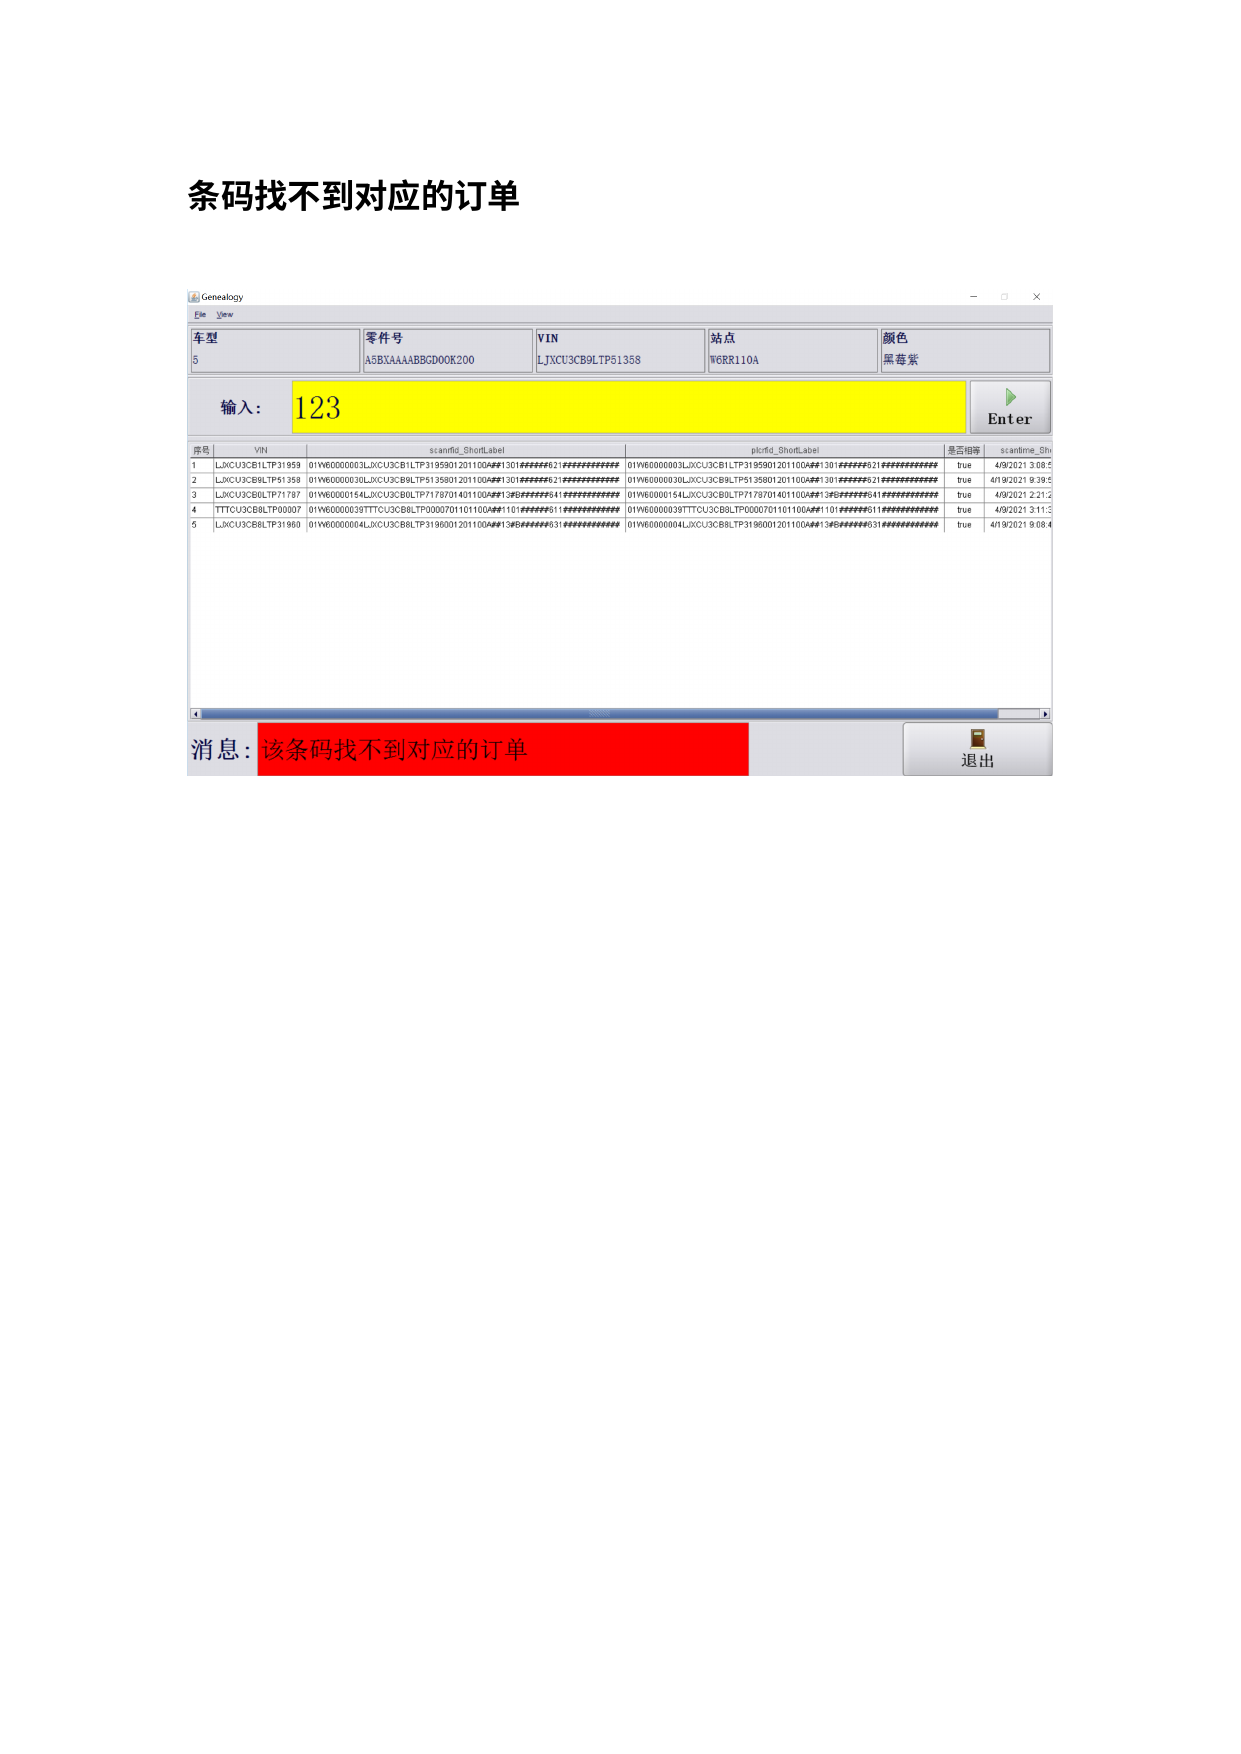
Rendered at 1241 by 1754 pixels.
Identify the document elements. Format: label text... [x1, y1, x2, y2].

subtitle 条码找不到对应的订单 [187, 162, 1053, 227]
picture [187, 289, 1053, 776]
